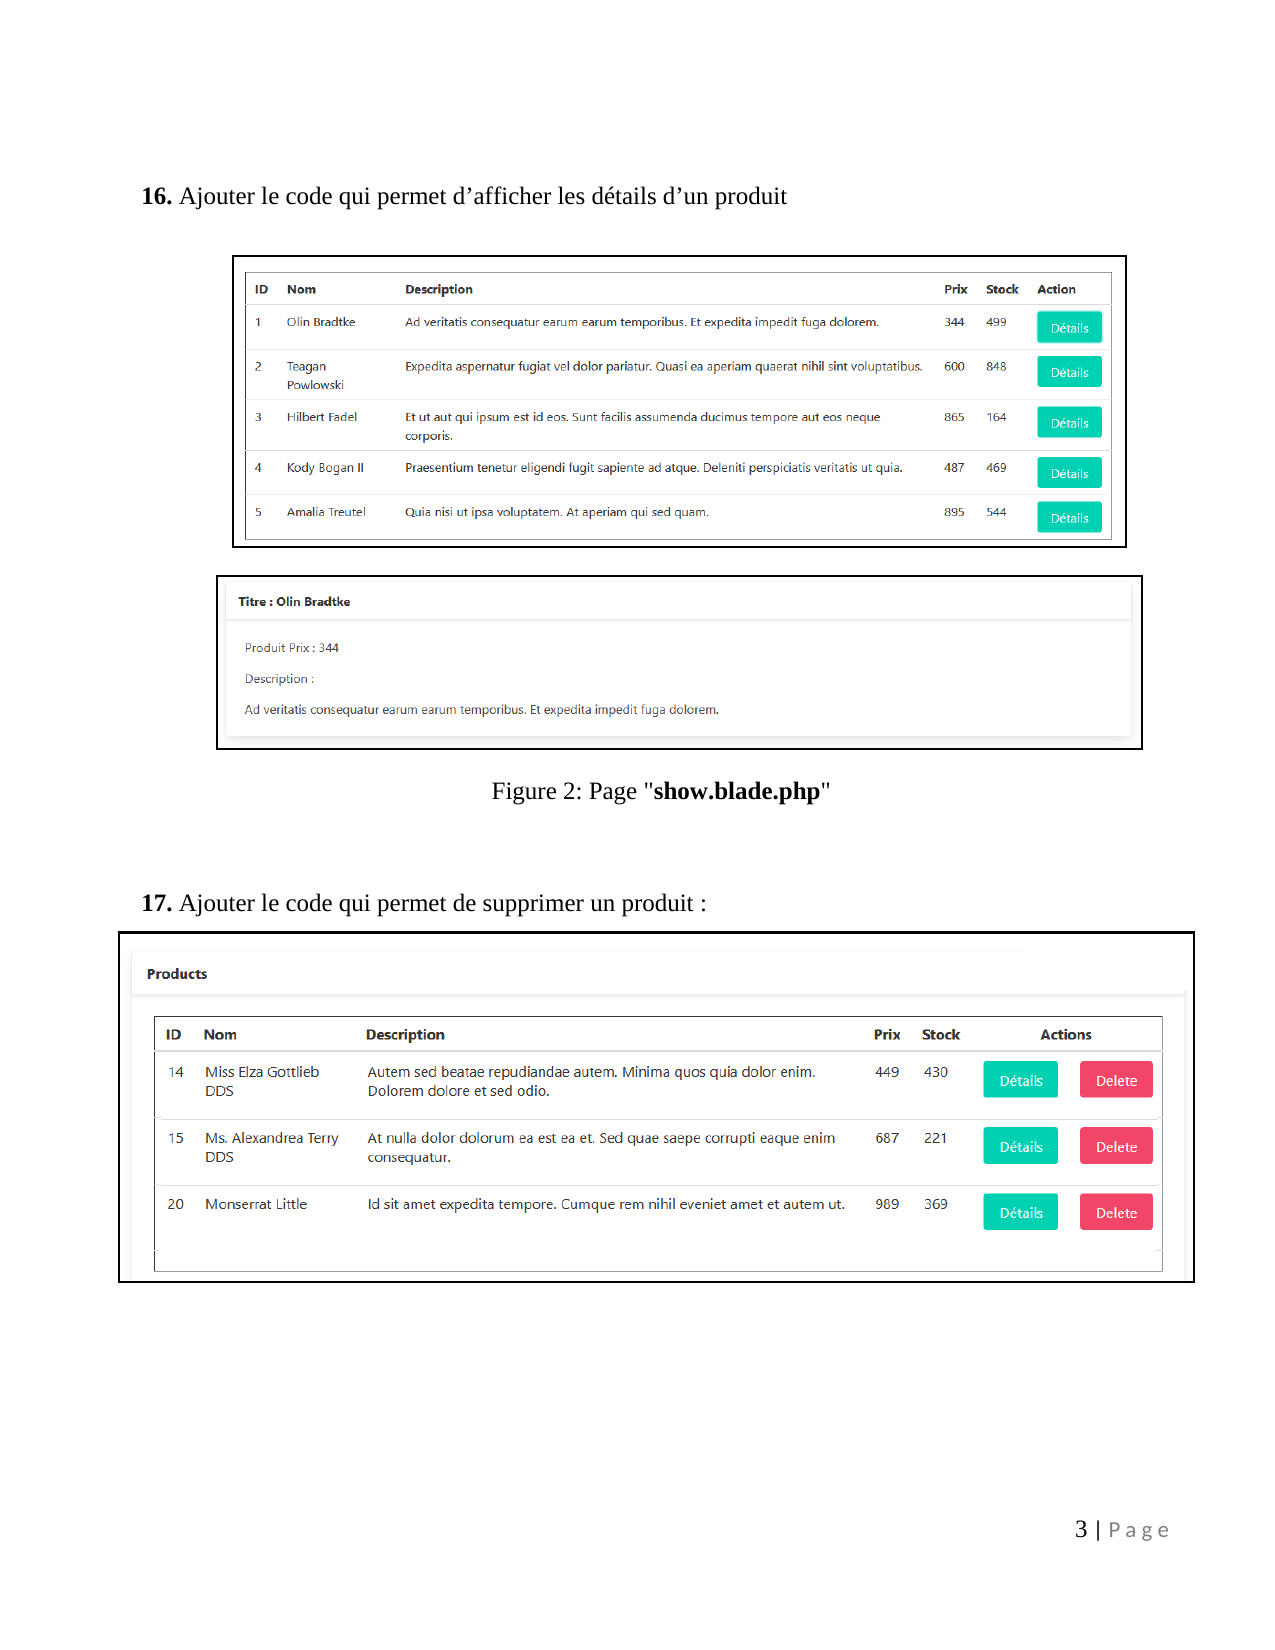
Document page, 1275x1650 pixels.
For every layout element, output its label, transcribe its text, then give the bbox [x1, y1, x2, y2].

list Ajouter le code qui permet d’afficher les détails d’un produit [141, 181, 1181, 209]
picture [234, 257, 1125, 546]
list Ajouter le code qui permet de supprimer un produit : [141, 888, 1181, 917]
picture [120, 934, 1193, 1281]
picture [218, 577, 1141, 748]
text Figure 2: Page "show.blade.php" [141, 776, 1181, 805]
